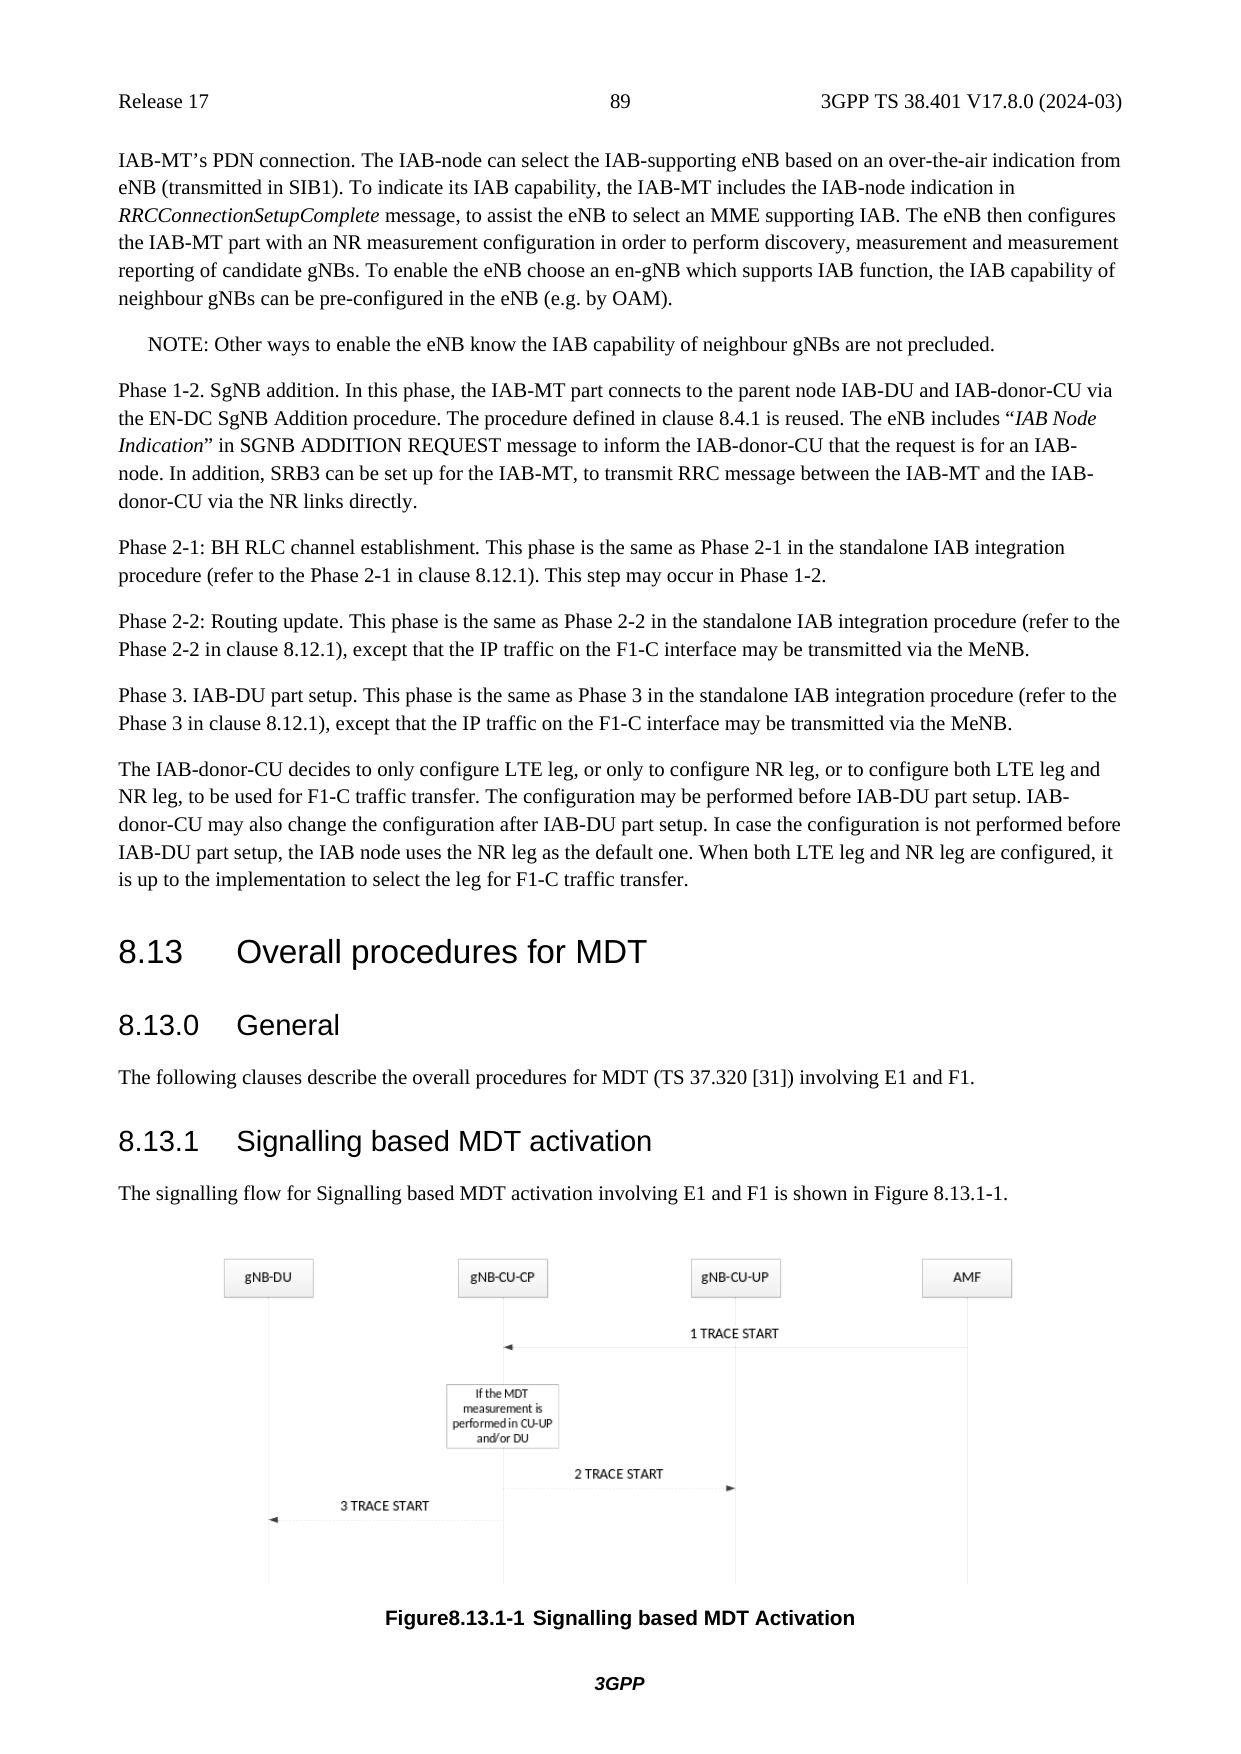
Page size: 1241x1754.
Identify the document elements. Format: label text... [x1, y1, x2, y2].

text The following clauses describe the overall procedures for MDT (TS 37.320 [31]) involving E1 and F1. [118, 1065, 1122, 1089]
subtitle 8.13.0 General [118, 1008, 1122, 1041]
text The IAB-donor-CU decides to only configure LTE leg, or only to configure NR leg, or to configure both LTE leg and NR leg, to be used for F1-C traffic transfer. The configuration may be performed before IAB-DU part setup. IAB-donor-CU may also change the configuration after IAB-DU part setup. In case the configuration is not performed before IAB-DU part setup, the IAB node uses the NR leg as the default one. When both LTE leg and NR leg are configured, it is up to the implementation to select the leg for F1-C traffic transfer. [118, 757, 1122, 891]
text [118, 147, 1122, 309]
subtitle 8.13 Overall procedures for MDT [118, 932, 1122, 971]
text Phase 3. IAB-DU part setup. This phase is the same as Phase 3 in the standalone IAB integration procedure (refer to the Phase 3 in clause 8.12.1), except that the IP traffic on the F1-C interface may be transmitted via the MeNB. [118, 683, 1122, 734]
text Phase 2-1: BH RLC channel establishment. This phase is the same as Phase 2-1 in the standalone IAB integration procedure (refer to the Phase 2-1 in clause 8.12.1). This step may occur in Phase 1-2. [118, 535, 1122, 587]
text Phase 2-2: Routing update. This phase is the same as Phase 2-2 in the standalone IAB integration procedure (refer to the Phase 2-2 in clause 8.12.1), except that the IP traffic on the F1-C interface may be transmitted via the MeNB. [118, 609, 1122, 661]
text Figure8.13.1-1 Signalling based MDT Activation [118, 1606, 1122, 1630]
text NOTE: Other ways to enable the eNB know the IAB capability of neighbour gNBs are not precluded. [148, 332, 1122, 356]
text The signalling flow for Signalling based MDT activation involving E1 and F1 is shown in Figure 8.13.1-1. [118, 1181, 1122, 1205]
subtitle 8.13.1 Signalling based MDT activation [118, 1124, 1122, 1157]
text Phase 1-2. SgNB addition. In this phase, the IAB-MT part connects to the parent node IAB-DU and IAB-donor-CU via the EN-DC SgNB Addition procedure. The procedure defined in clause 8.4.1 is reused. The eNB includes “IAB Node Indication” in SGNB ADDITION REQUEST message to inform the IAB-donor-CU that the request is for an IAB-node. In addition, SRB3 can be set up for the IAB-MT, to transmit RRC message between the IAB-MT and the IAB-donor-CU via the NR links directly. [118, 378, 1122, 513]
